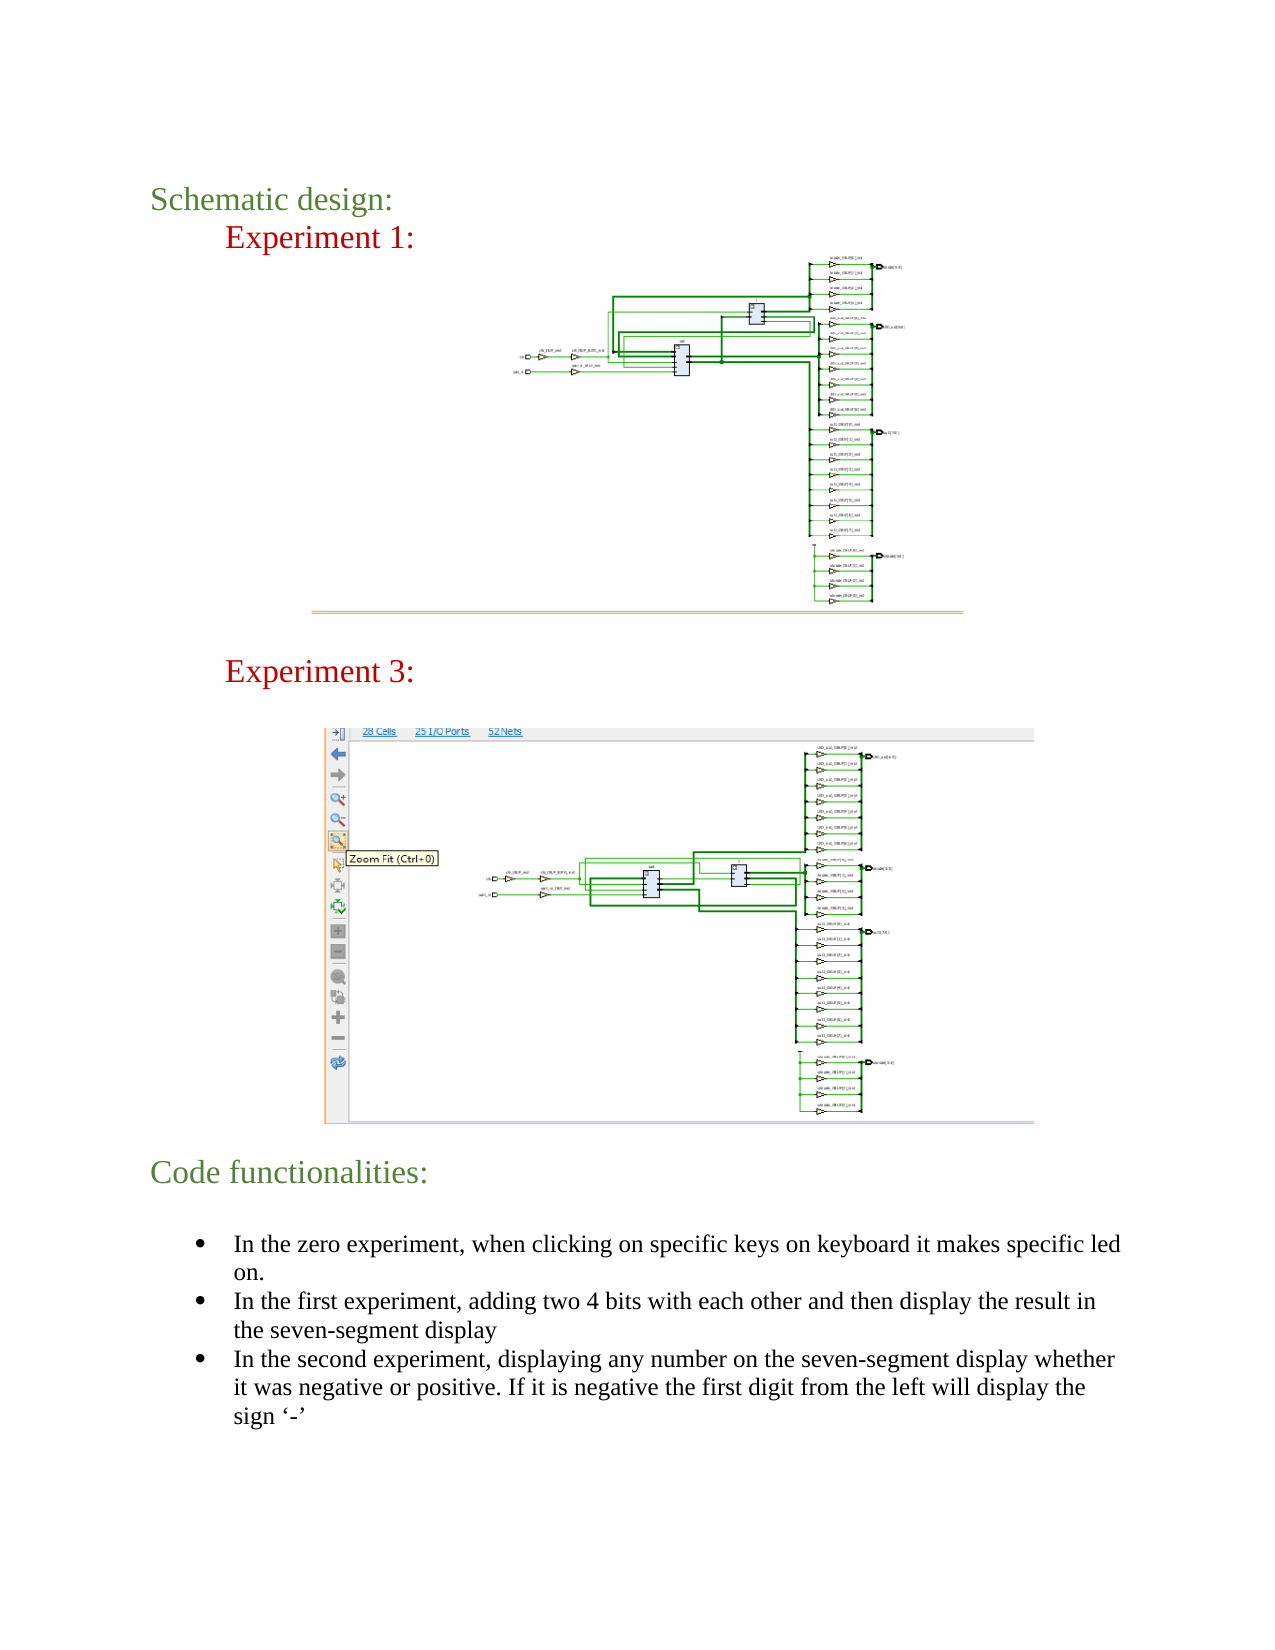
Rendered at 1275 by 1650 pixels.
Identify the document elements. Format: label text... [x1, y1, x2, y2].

picture [324, 728, 1034, 1124]
list In the first experiment, adding two 4 bits with each other and then display the result in the seven-segment display [196, 1286, 1125, 1344]
list Code functionalities: [150, 1152, 1125, 1190]
list Experiment 1: [150, 217, 1125, 255]
picture [311, 255, 964, 614]
list In the zero experiment, when clicking on specific keys on keyboard it makes specific led on. [196, 1229, 1125, 1286]
list Schematic design: [150, 179, 1125, 217]
list Experiment 3: [150, 651, 1125, 690]
list In the second experiment, displaying any number on the seven-segment display whether it was negative or positive. If it is negative the first digit from the left will display the sign ‘-’ [196, 1344, 1125, 1430]
